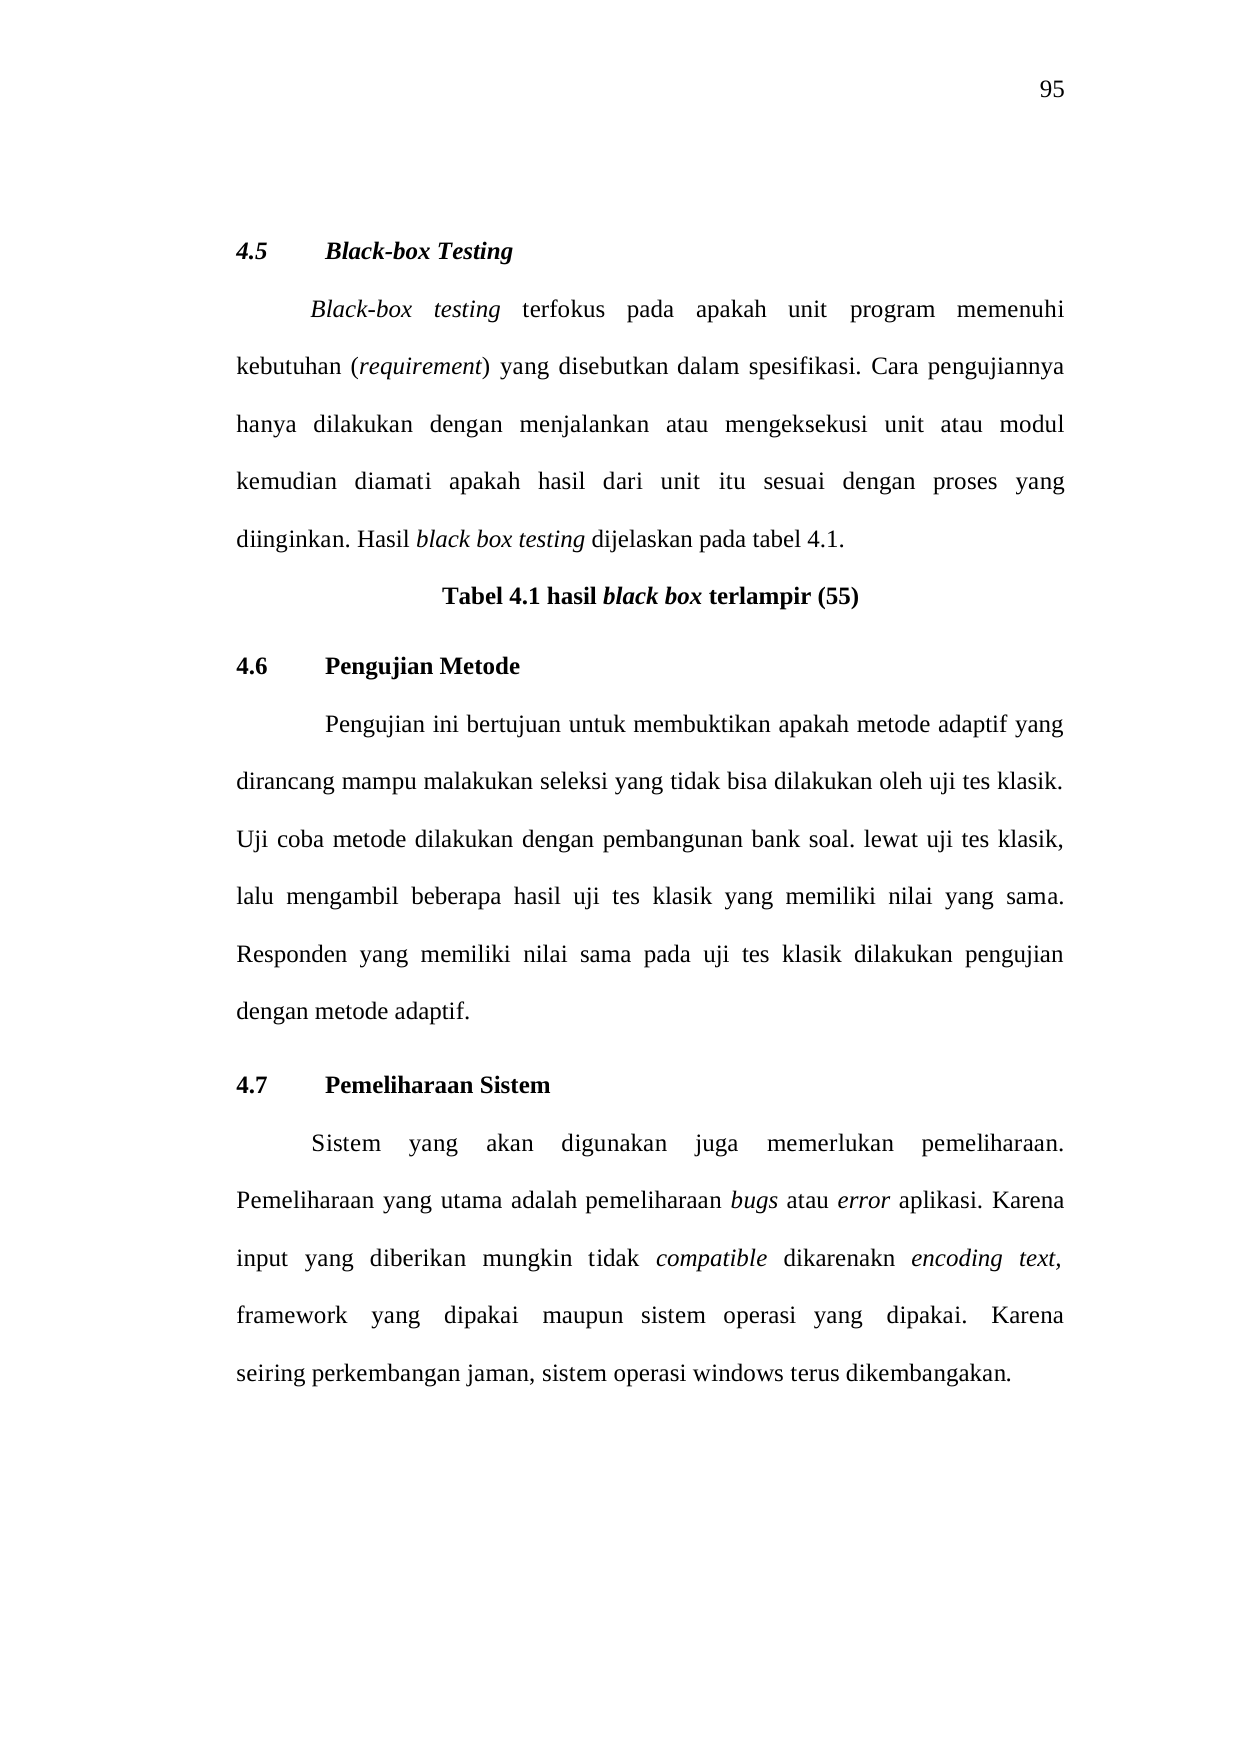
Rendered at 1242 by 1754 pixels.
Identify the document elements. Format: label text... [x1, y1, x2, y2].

text Sistem yang akan digunakan juga memerlukan pemeliharaan. Pemeliharaan yang utama adalah pemeliharaan bugs atau error aplikasi. Karena input yang diberikan mungkin tidak compatible dikarenakn encoding text, framework yang dipakai maupun sistem operasi yang dipakai. Karena seiring perkembangan jaman, sistem operasi windows terus dikembangakan. [236, 1128, 1064, 1387]
list Black-box testing terfokus pada apakah unit program memenuhi kebutuhan (requirement) yang disebutkan dalam spesifikasi. Cara pengujiannya hanya dilakukan dengan menjalankan atau mengeksekusi unit atau modul kemudian diamati apakah hasil dari unit itu sesuai dengan proses yang diinginkan. Hasil black box testing dijelaskan pada tabel 4.1. [236, 294, 1064, 552]
subtitle Black-box Testing [236, 236, 1064, 265]
subtitle Pemeliharaan Sistem [236, 1070, 1064, 1099]
subtitle Pengujian Metode [236, 651, 1064, 680]
list Tabel 4.1 hasil black box terlampir (55) [236, 581, 1064, 610]
text Pengujian ini bertujuan untuk membuktikan apakah metode adaptif yang dirancang mampu malakukan seleksi yang tidak bisa dilakukan oleh uji tes klasik. Uji coba metode dilakukan dengan pembangunan bank soal. lewat uji tes klasik, lalu mengambil beberapa hasil uji tes klasik yang memiliki nilai yang sama. Responden yang memiliki nilai sama pada uji tes klasik dilakukan pengujian dengan metode adaptif. [236, 709, 1064, 1025]
